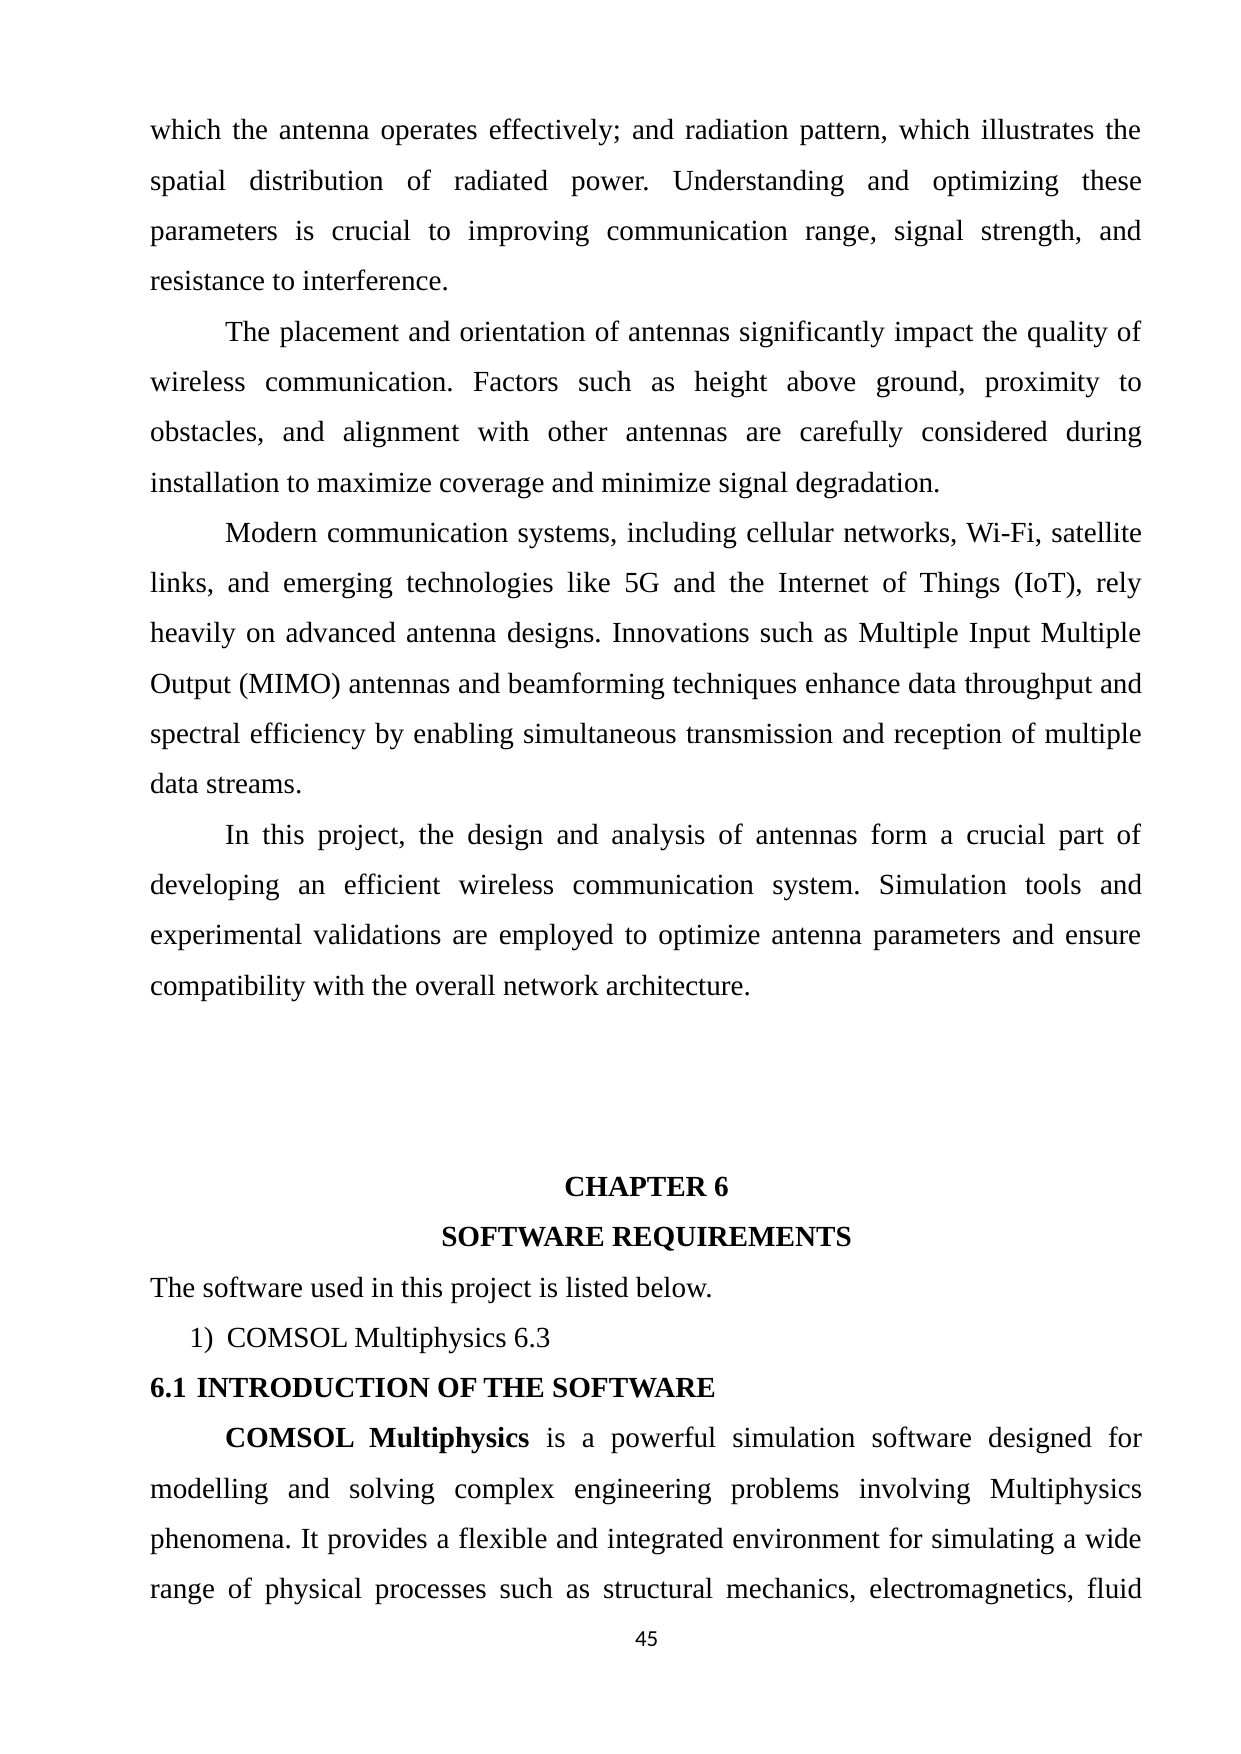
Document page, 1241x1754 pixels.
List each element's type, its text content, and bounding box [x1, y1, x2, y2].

text Modern communication systems, including cellular networks, Wi-Fi, satellite links, and emerging technologies like 5G and the Internet of Things (IoT), rely heavily on advanced antenna designs. Innovations such as Multiple Input Multiple Output (MIMO) antennas and beamforming techniques enhance data throughput and spectral efficiency by enabling simultaneous transmission and reception of multiple data streams. [150, 515, 1143, 800]
text The placement and orientation of antennas significantly impact the quality of wireless communication. Factors such as height above ground, proximity to obstacles, and alignment with other antennas are carefully considered during installation to maximize coverage and minimize signal degradation. [150, 314, 1143, 498]
text In this project, the design and analysis of antennas form a crucial part of developing an efficient wireless communication system. Simulation tools and experimental validations are employed to optimize antenna parameters and ensure compatibility with the overall network architecture. [150, 817, 1143, 1001]
list COMSOL Multiphysics 6.3 [189, 1320, 1143, 1353]
text SOFTWARE REQUIREMENTS [150, 1219, 1143, 1253]
list INTRODUCTION OF THE SOFTWARE [150, 1370, 1143, 1404]
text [150, 1421, 1143, 1605]
text The software used in this project is listed below. [150, 1270, 1143, 1303]
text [150, 112, 1143, 297]
text CHAPTER 6 [150, 1169, 1143, 1203]
